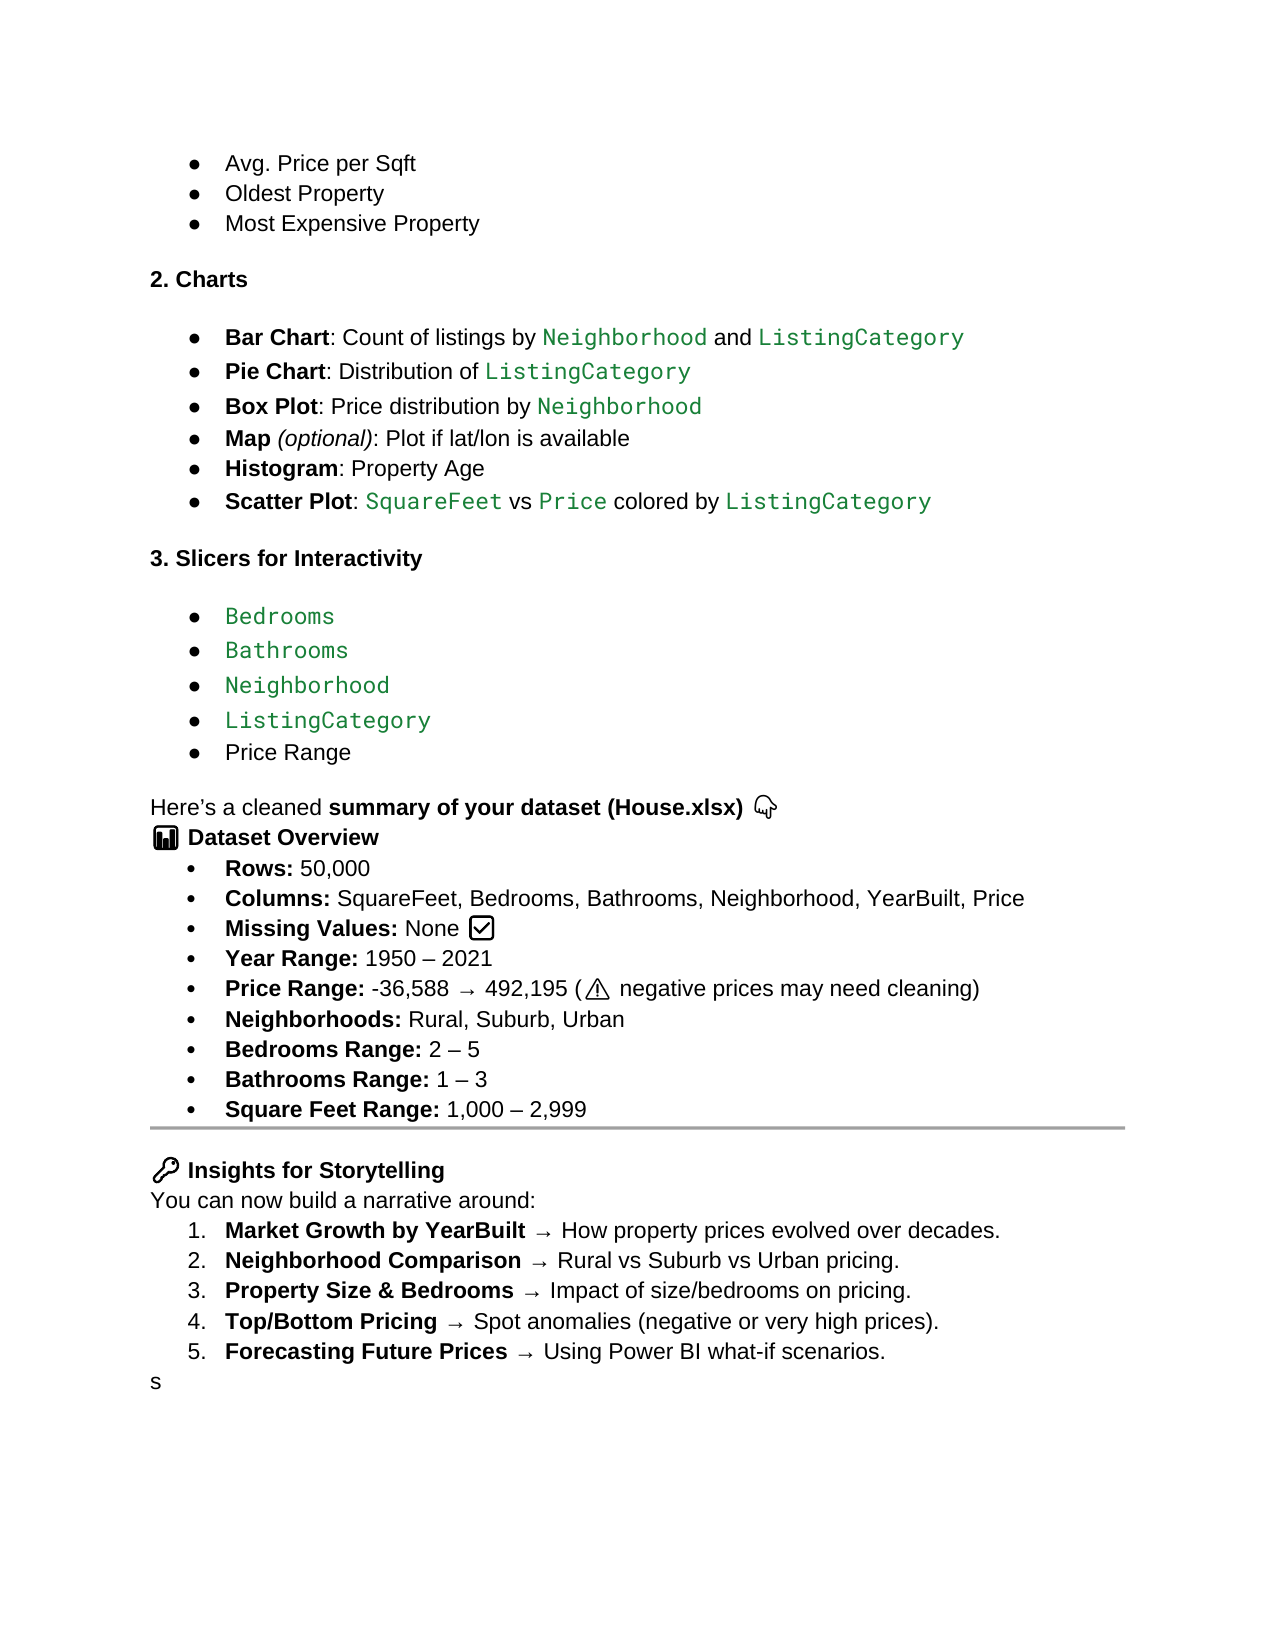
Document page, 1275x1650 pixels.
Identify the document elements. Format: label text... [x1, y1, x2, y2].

list Most Expensive Property [187, 210, 1125, 237]
list Map (optional): Plot if lat/lon is available [187, 425, 1125, 451]
list Pie Chart: Distribution of ListingCategory [187, 356, 1125, 386]
list Scatter Plot: SquareFeet vs Price colored by ListingCategory [187, 485, 1125, 516]
list Histogram: Property Age [187, 455, 1125, 481]
list Avg. Price per Sqft [187, 150, 1125, 176]
list Bathrooms [187, 635, 1125, 665]
list Neighborhoods: Rural, Suburb, Urban [187, 1006, 1125, 1032]
subtitle 3. Slicers for Interactivity [150, 545, 1125, 571]
list Columns: SquareFeet, Bedrooms, Bathrooms, Neighborhood, YearBuilt, Price [187, 885, 1125, 911]
list Rows: 50,000 [187, 854, 1125, 881]
list Property Size & Bedrooms → Impact of size/bedrooms on pricing. [187, 1277, 1125, 1304]
list Box Plot: Price distribution by Neighborhood [187, 390, 1125, 420]
text Here’s a cleaned summary of your dataset (House.xlsx) 👇 [150, 794, 1125, 821]
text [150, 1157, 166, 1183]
list Price Range: -36,588 → 492,195 (⚠️ negative prices may need cleaning) [187, 975, 1125, 1002]
text 📊 Dataset Overview [150, 824, 1125, 851]
list Market Growth by YearBuilt → How property prices evolved over decades. [187, 1217, 1125, 1243]
text s [150, 1368, 1125, 1394]
subtitle 2. Charts [150, 266, 1125, 292]
list Bathrooms Range: 1 – 3 [187, 1066, 1125, 1092]
text 🔑 Insights for Storytelling [161, 1157, 1125, 1183]
list Bedrooms Range: 2 – 5 [187, 1036, 1125, 1062]
list Bedrooms [187, 600, 1125, 630]
list Top/Bottom Pricing → Spot anomalies (negative or very high prices). [187, 1308, 1125, 1334]
list Year Range: 1950 – 2021 [187, 945, 1125, 972]
list Forecasting Future Prices → Using Power BI what-if scenarios. [187, 1338, 1125, 1364]
list Price Range [187, 739, 1125, 765]
list ListingCategory [187, 704, 1125, 734]
list Neighborhood Comparison → Rural vs Suburb vs Urban pricing. [187, 1247, 1125, 1274]
list Bar Chart: Count of listings by Neighborhood and ListingCategory [187, 321, 1125, 351]
text You can now build a narrative around: [150, 1187, 1125, 1213]
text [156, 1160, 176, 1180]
list Neighborhood [187, 669, 1125, 700]
list Oldest Property [187, 180, 1125, 207]
list Square Feet Range: 1,000 – 2,999 [187, 1096, 1125, 1123]
list Missing Values: None ✅ [187, 915, 1125, 941]
